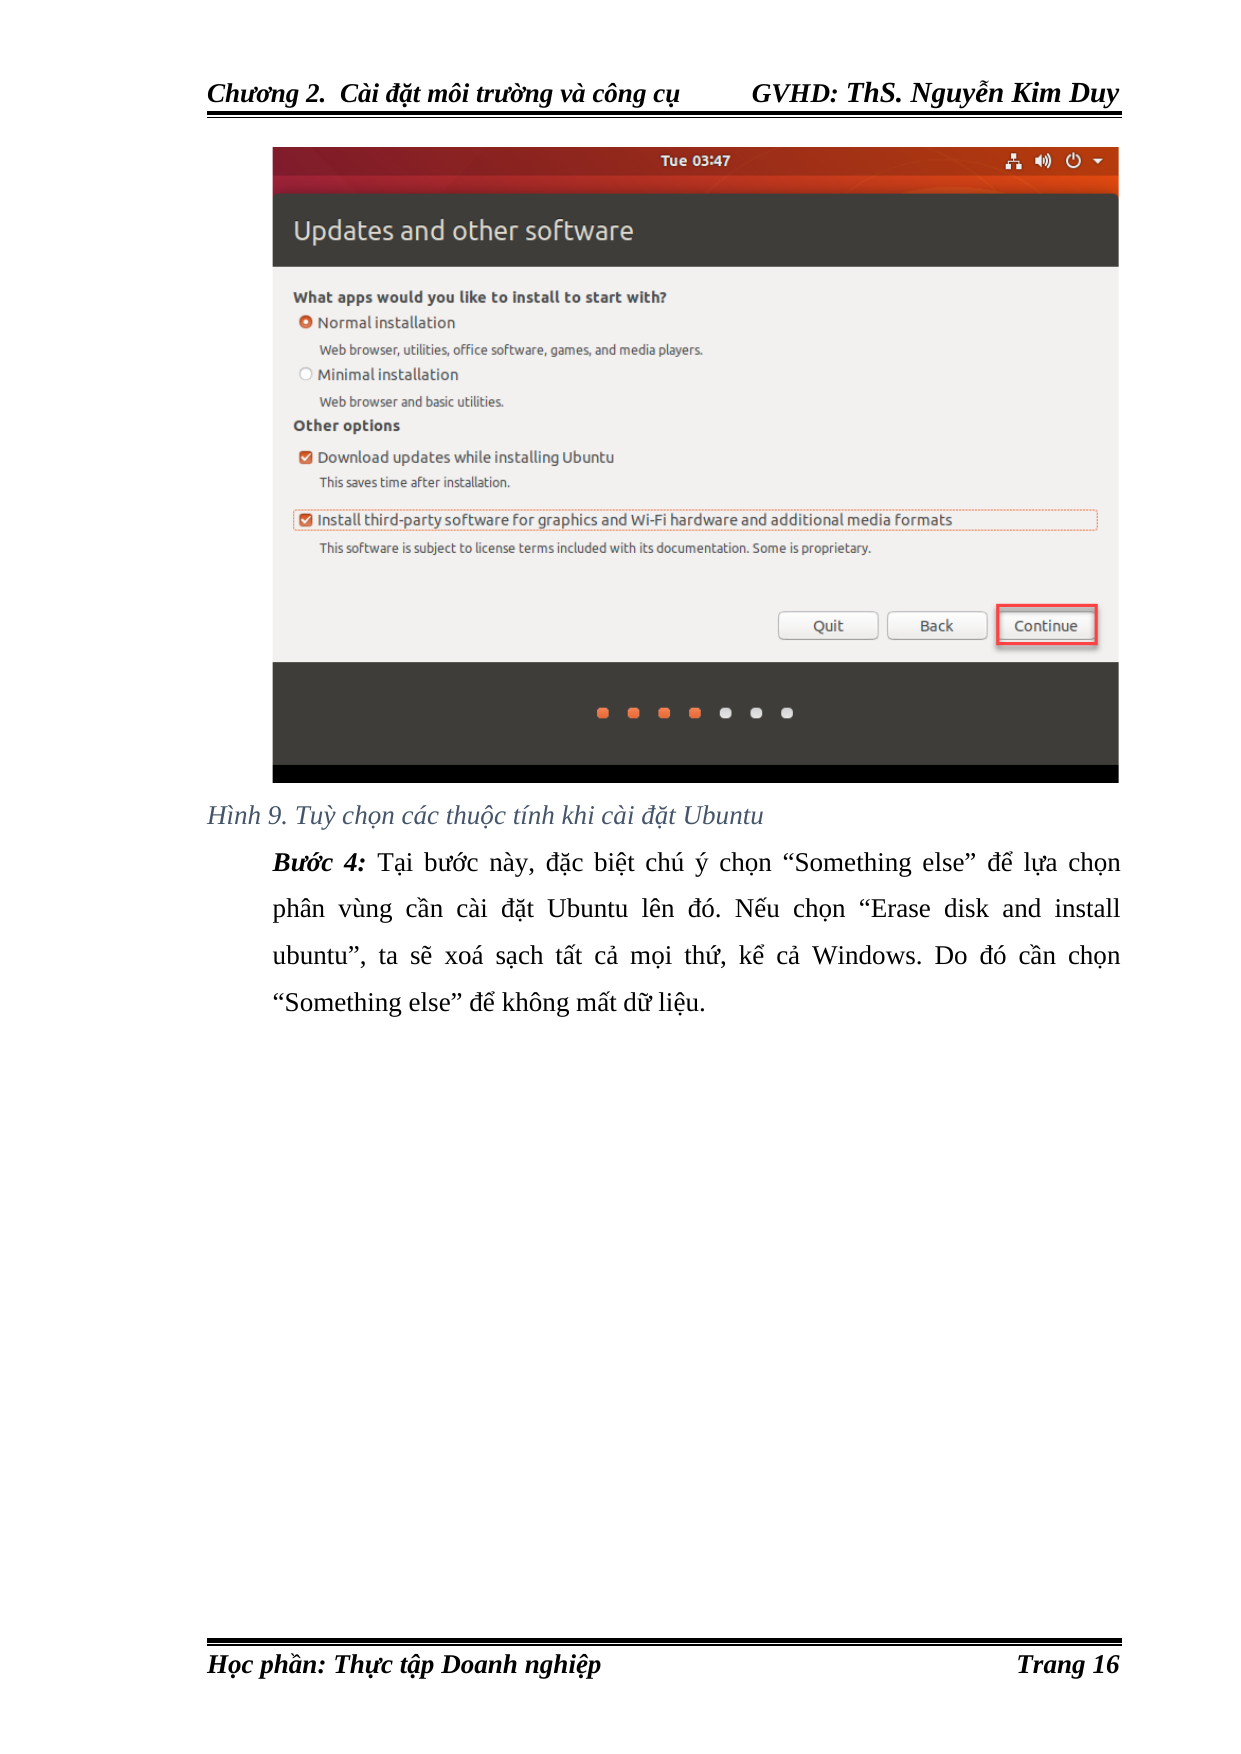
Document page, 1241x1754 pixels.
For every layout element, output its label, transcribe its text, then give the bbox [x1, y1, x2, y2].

text Hình 9. Tuỳ chọn các thuộc tính khi cài đặt Ubuntu [207, 799, 1122, 830]
list Bước 4: Tại bước này, đặc biệt chú ý chọn “Something else” để lựa chọn phân vùng cần cài đặt Ubuntu lên đó. Nếu chọn “Erase disk and install ubuntu”, ta sẽ xoá sạch tất cả mọi thứ, kể cả Windows. Do đó cần chọn “Something else” để không mất dữ liệu. [272, 846, 1122, 1017]
picture [272, 147, 1119, 783]
